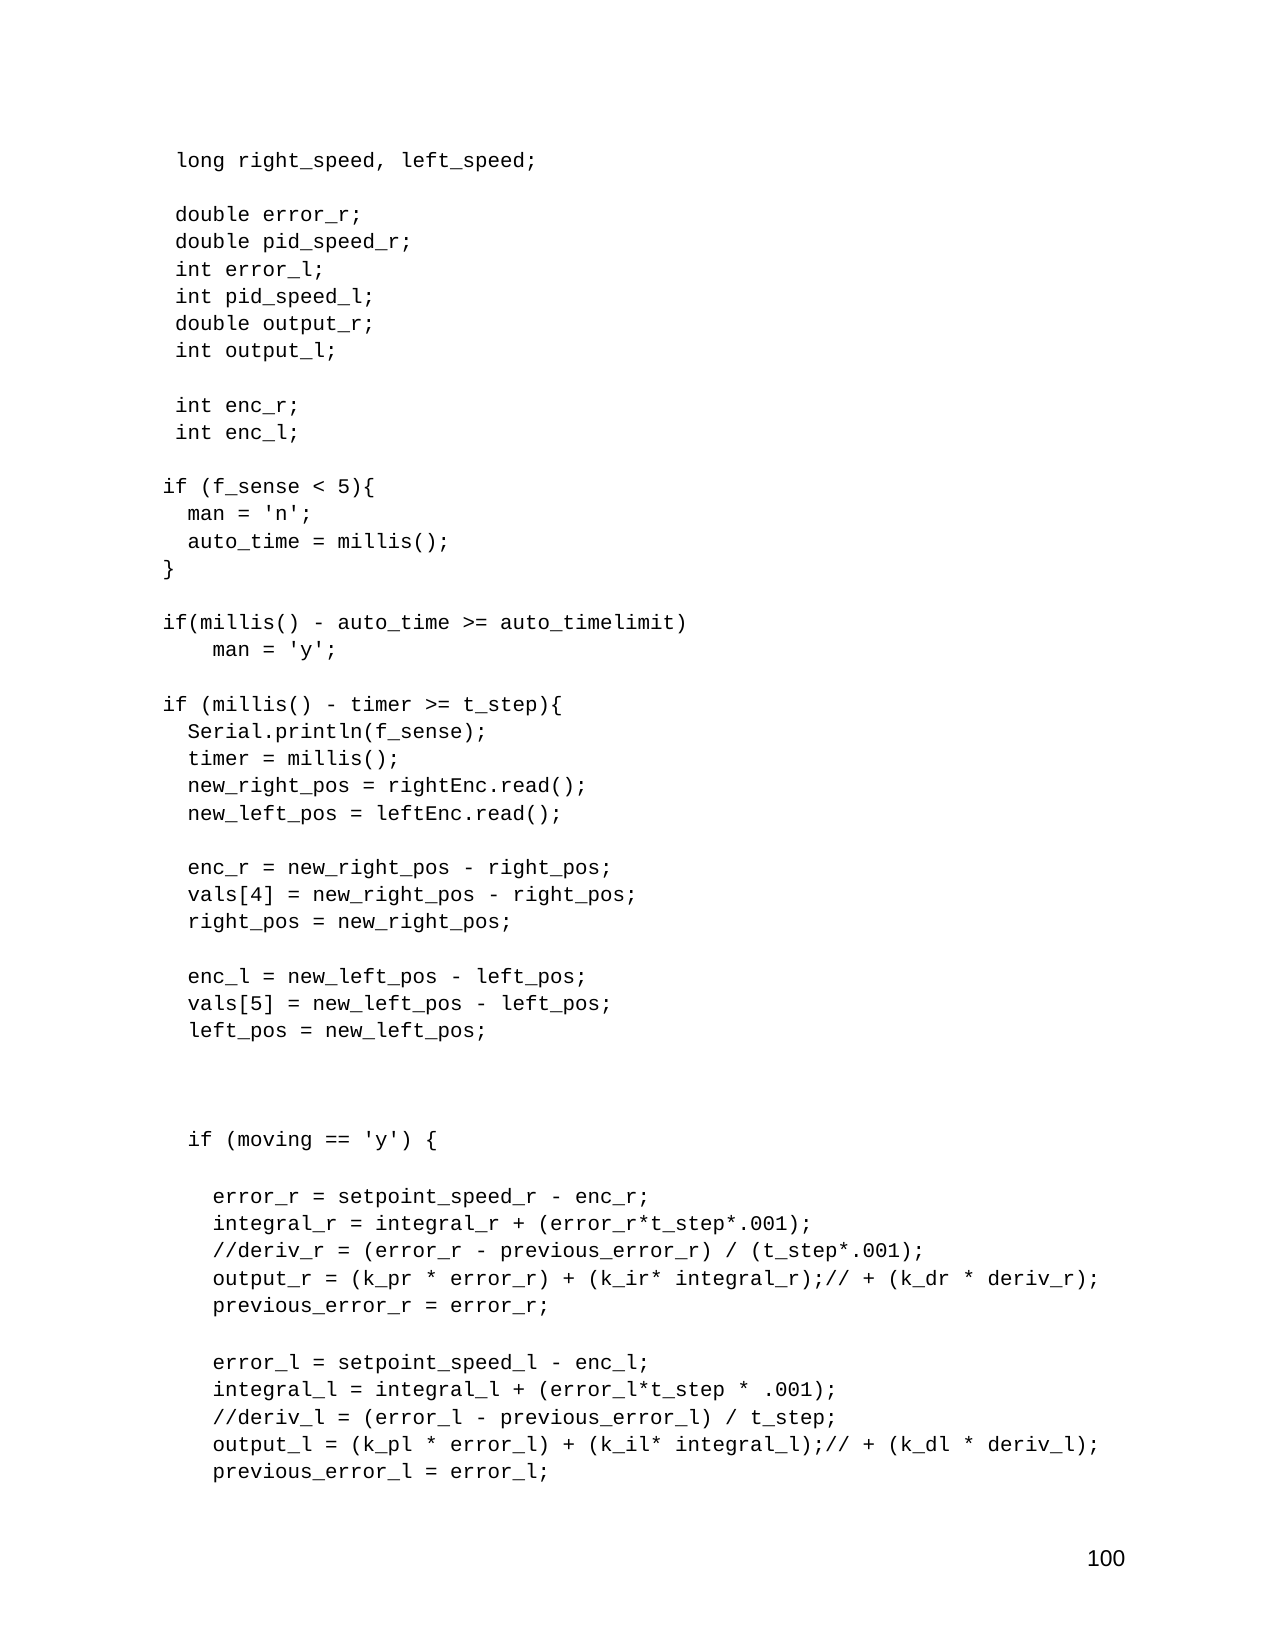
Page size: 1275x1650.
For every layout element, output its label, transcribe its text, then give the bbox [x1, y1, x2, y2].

text error_r = setpoint_speed_r - enc_r; [150, 1186, 1125, 1210]
text double error_r; [150, 204, 1125, 228]
text timer = millis(); [150, 748, 1125, 772]
text } [150, 558, 1125, 581]
text left_pos = new_left_pos; [150, 1020, 1125, 1044]
text auto_time = millis(); [150, 531, 1125, 554]
text output_r = (k_pr * error_r) + (k_ir* integral_r);// + (k_dr * deriv_r); [150, 1268, 1125, 1291]
text //deriv_l = (error_l - previous_error_l) / t_step; [150, 1407, 1125, 1430]
text if (f_sense < 5){ [150, 476, 1125, 500]
text vals[4] = new_right_pos - right_pos; [150, 884, 1125, 908]
text int output_l; [150, 340, 1125, 364]
text error_l = setpoint_speed_l - enc_l; [150, 1352, 1125, 1376]
text new_right_pos = rightEnc.read(); [150, 775, 1125, 799]
text man = 'n'; [150, 503, 1125, 527]
text Serial.println(f_sense); [150, 721, 1125, 744]
text integral_r = integral_r + (error_r*t_step*.001); [150, 1213, 1125, 1237]
text previous_error_r = error_r; [150, 1295, 1125, 1318]
text man = 'y'; [150, 639, 1125, 663]
text int pid_speed_l; [150, 286, 1125, 309]
text vals[5] = new_left_pos - left_pos; [150, 993, 1125, 1016]
text integral_l = integral_l + (error_l*t_step * .001); [150, 1379, 1125, 1403]
text int enc_r; [150, 395, 1125, 418]
text int error_l; [150, 259, 1125, 282]
text if (moving == 'y') { [150, 1129, 1125, 1152]
text double pid_speed_r; [150, 232, 1125, 255]
text enc_l = new_left_pos - left_pos; [150, 966, 1125, 989]
text right_pos = new_right_pos; [150, 911, 1125, 935]
text new_left_pos = leftEnc.read(); [150, 802, 1125, 826]
text previous_error_l = error_l; [150, 1461, 1125, 1485]
text //deriv_r = (error_r - previous_error_r) / (t_step*.001); [150, 1241, 1125, 1264]
text if (millis() - timer >= t_step){ [150, 694, 1125, 717]
text long right_speed, left_speed; [150, 150, 1125, 174]
text if(millis() - auto_time >= auto_timelimit) [150, 612, 1125, 636]
text int enc_l; [150, 422, 1125, 446]
text double output_r; [150, 313, 1125, 337]
text enc_r = new_right_pos - right_pos; [150, 857, 1125, 881]
text output_l = (k_pl * error_l) + (k_il* integral_l);// + (k_dl * deriv_l); [150, 1434, 1125, 1457]
